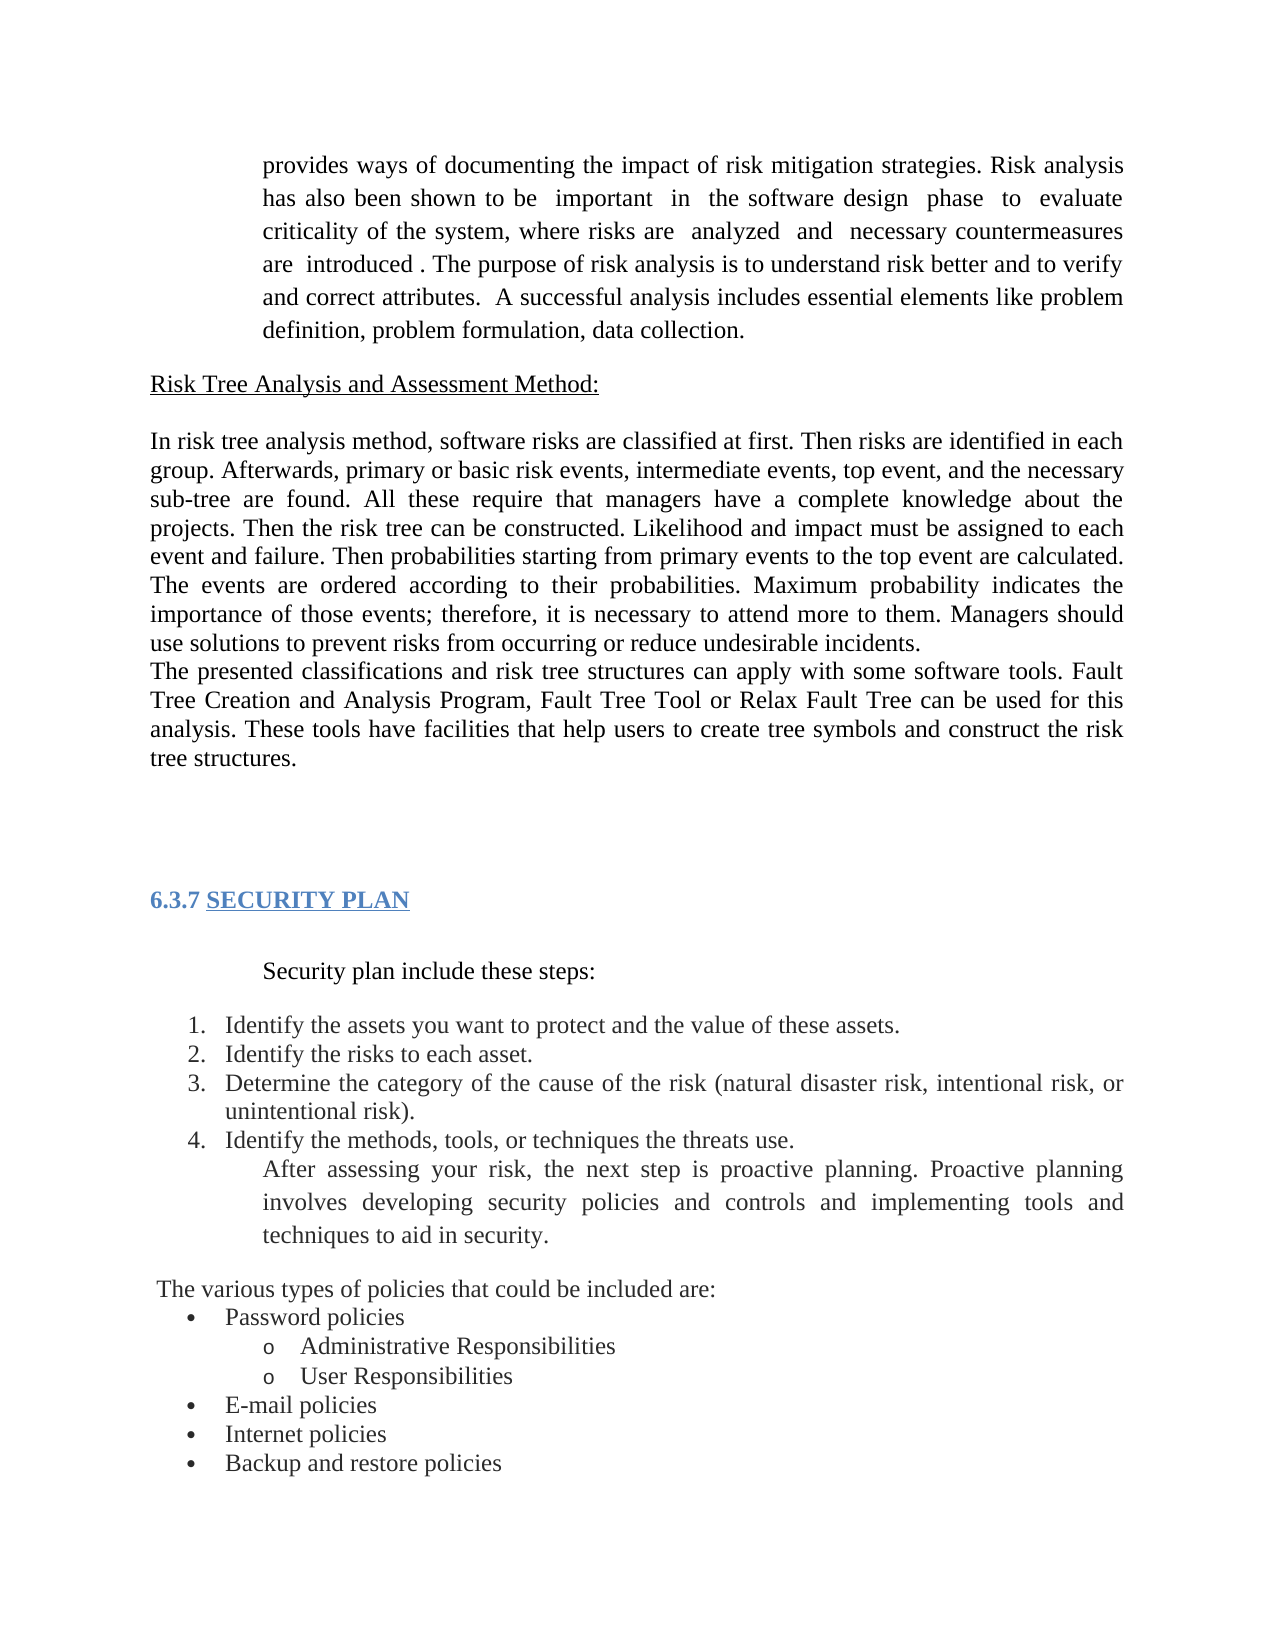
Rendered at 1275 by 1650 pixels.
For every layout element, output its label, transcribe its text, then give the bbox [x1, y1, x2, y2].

list Administrative Responsibilities [262, 1331, 1125, 1361]
text Risk Tree Analysis and Assessment Method: [150, 369, 1125, 398]
text In risk tree analysis method, software risks are classified at first. Then risks are identified in each group. Afterwards, primary or basic risk events, intermediate events, top event, and the necessary sub-tree are found. All these require that managers have a complete knowledge about the projects. Then the risk tree can be constructed. Likelihood and impact must be assigned to each event and failure. Then probabilities starting from primary events to the top event are calculated. The events are ordered according to their probabilities. Maximum probability indicates the importance of those events; therefore, it is necessary to attend more to them. Managers should use solutions to prevent risks from occurring or reduce undesirable incidents. [150, 426, 1125, 656]
text The presented classifications and risk tree structures can apply with some software tools. Fault Tree Creation and Analysis Program, Fault Tree Tool or Relax Fault Tree can be used for this analysis. These tools have facilities that help users to create tree symbols and construct the risk tree structures. [150, 656, 1125, 771]
list After assessing your risk, the next step is proactive planning. Proactive planning involves developing security policies and controls and implementing tools and techniques to aid in security. [262, 1154, 1125, 1249]
list Determine the category of the cause of the risk (natural disaster risk, intentional risk, or unintentional risk). [187, 1068, 1125, 1125]
list E-mail policies [187, 1390, 1125, 1419]
list Identify the risks to each asset. [187, 1039, 1125, 1068]
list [262, 150, 1125, 344]
subtitle 6.3.7 SECURITY PLAN [150, 885, 1125, 913]
list Identify the assets you want to protect and the value of these assets. [187, 1010, 1125, 1039]
list User Responsibilities [262, 1361, 1125, 1390]
list Internet policies [187, 1419, 1125, 1448]
list Backup and restore policies [187, 1448, 1125, 1477]
text The various types of policies that could be included are: [150, 1274, 1125, 1302]
list Identify the methods, tools, or techniques the threats use. [187, 1125, 1125, 1154]
list Security plan include these steps: [262, 956, 1125, 985]
list Password policies [187, 1302, 1125, 1331]
